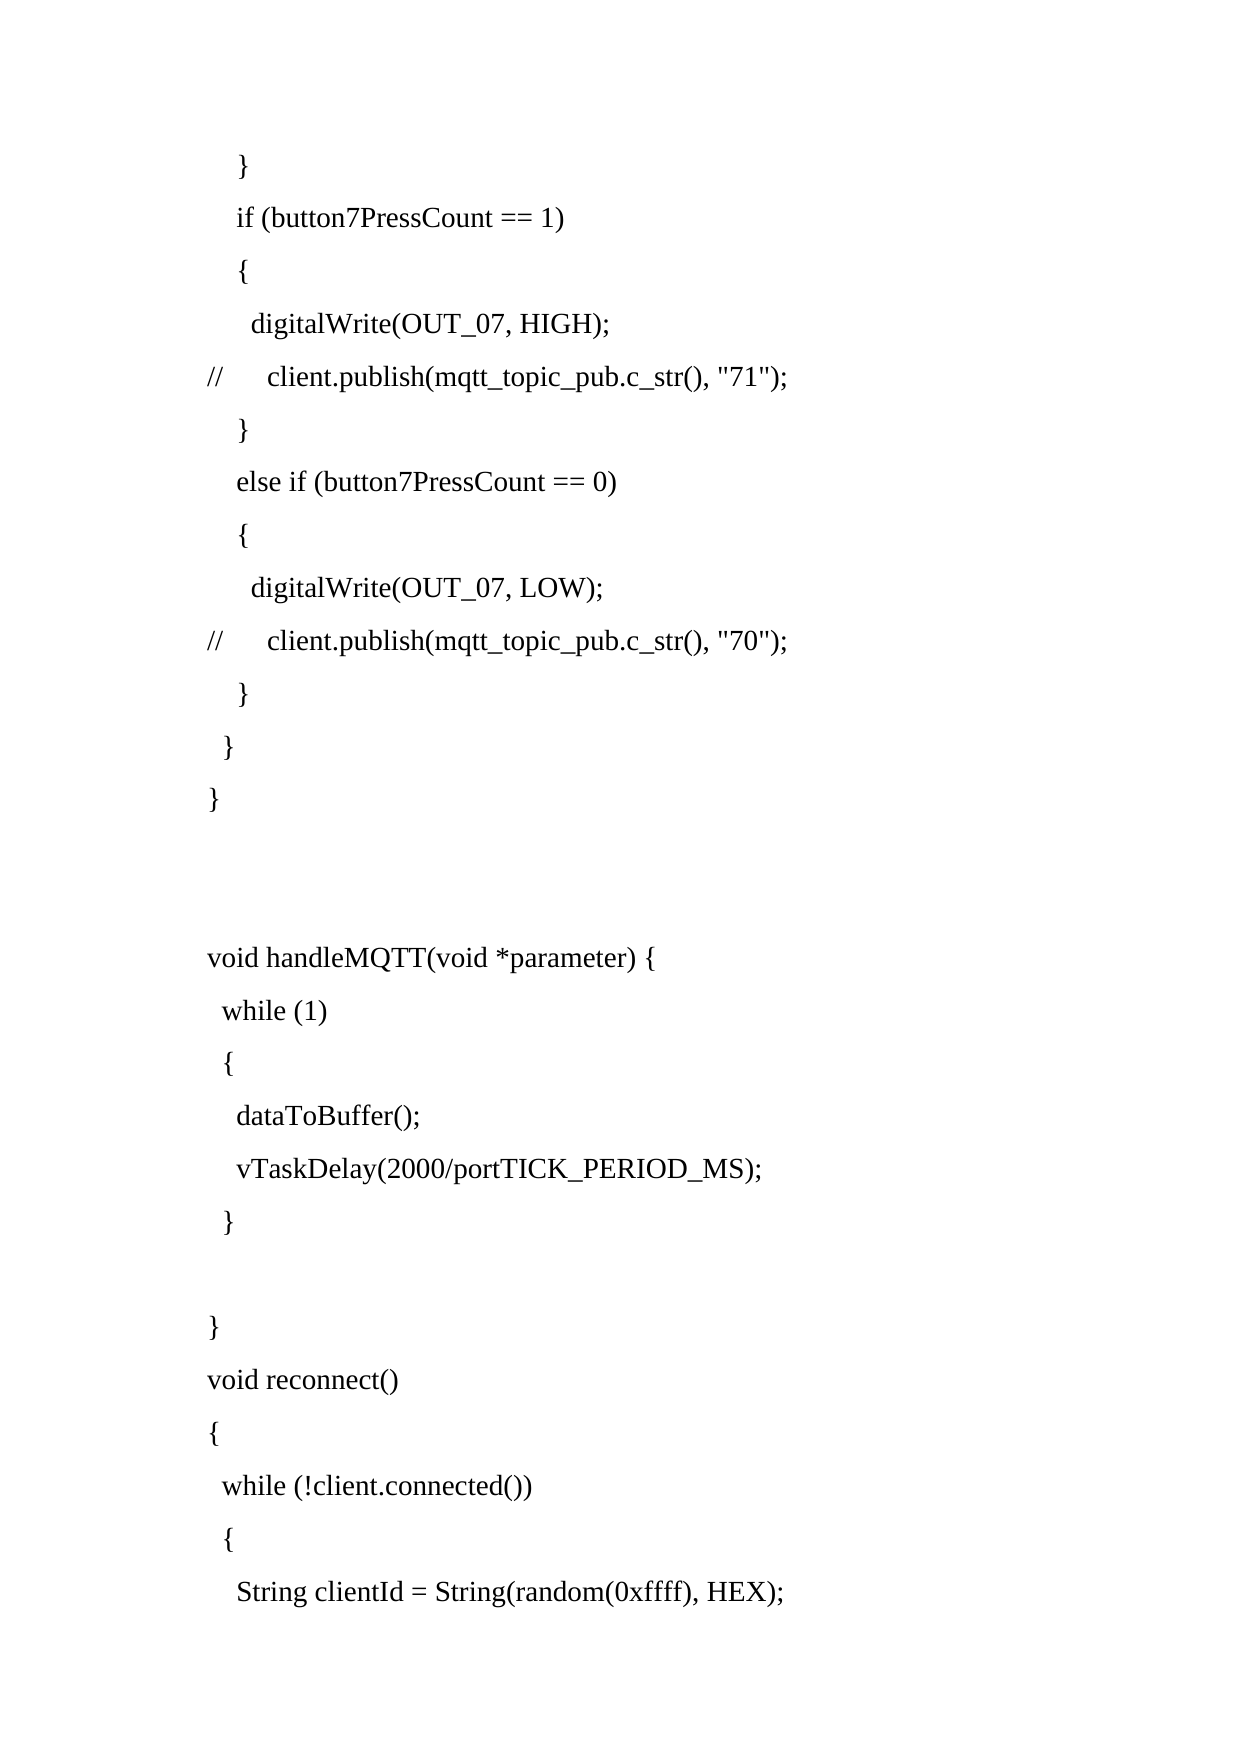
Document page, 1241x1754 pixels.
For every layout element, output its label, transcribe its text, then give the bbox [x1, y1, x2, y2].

text String clientId = String(random(0xffff), HEX); [207, 1574, 1122, 1607]
text } [207, 781, 1122, 815]
text } [207, 148, 1122, 181]
text while (1) [207, 993, 1122, 1026]
text digitalWrite(OUT_07, HIGH); [207, 306, 1122, 340]
text } [207, 729, 1122, 762]
text { [207, 1415, 1122, 1449]
text } [207, 1204, 1122, 1237]
text } [207, 412, 1122, 445]
text { [207, 253, 1122, 287]
text { [207, 1521, 1122, 1554]
text // client.publish(mqtt_topic_pub.c_str(), "71"); [207, 359, 1122, 392]
text void handleMQTT(void *parameter) { [207, 940, 1122, 973]
text } [207, 1309, 1122, 1343]
text // client.publish(mqtt_topic_pub.c_str(), "70"); [207, 623, 1122, 657]
text else if (button7PressCount == 0) [207, 464, 1122, 498]
text } [207, 676, 1122, 709]
text if (button7PressCount == 1) [207, 201, 1122, 234]
text { [207, 1046, 1122, 1079]
text while (!client.connected()) [207, 1468, 1122, 1502]
text dataToBuffer(); [207, 1098, 1122, 1132]
text vTaskDelay(2000/portTICK_PERIOD_MS); [207, 1151, 1122, 1185]
text { [207, 517, 1122, 551]
text digitalWrite(OUT_07, LOW); [207, 570, 1122, 604]
text void reconnect() [207, 1362, 1122, 1396]
